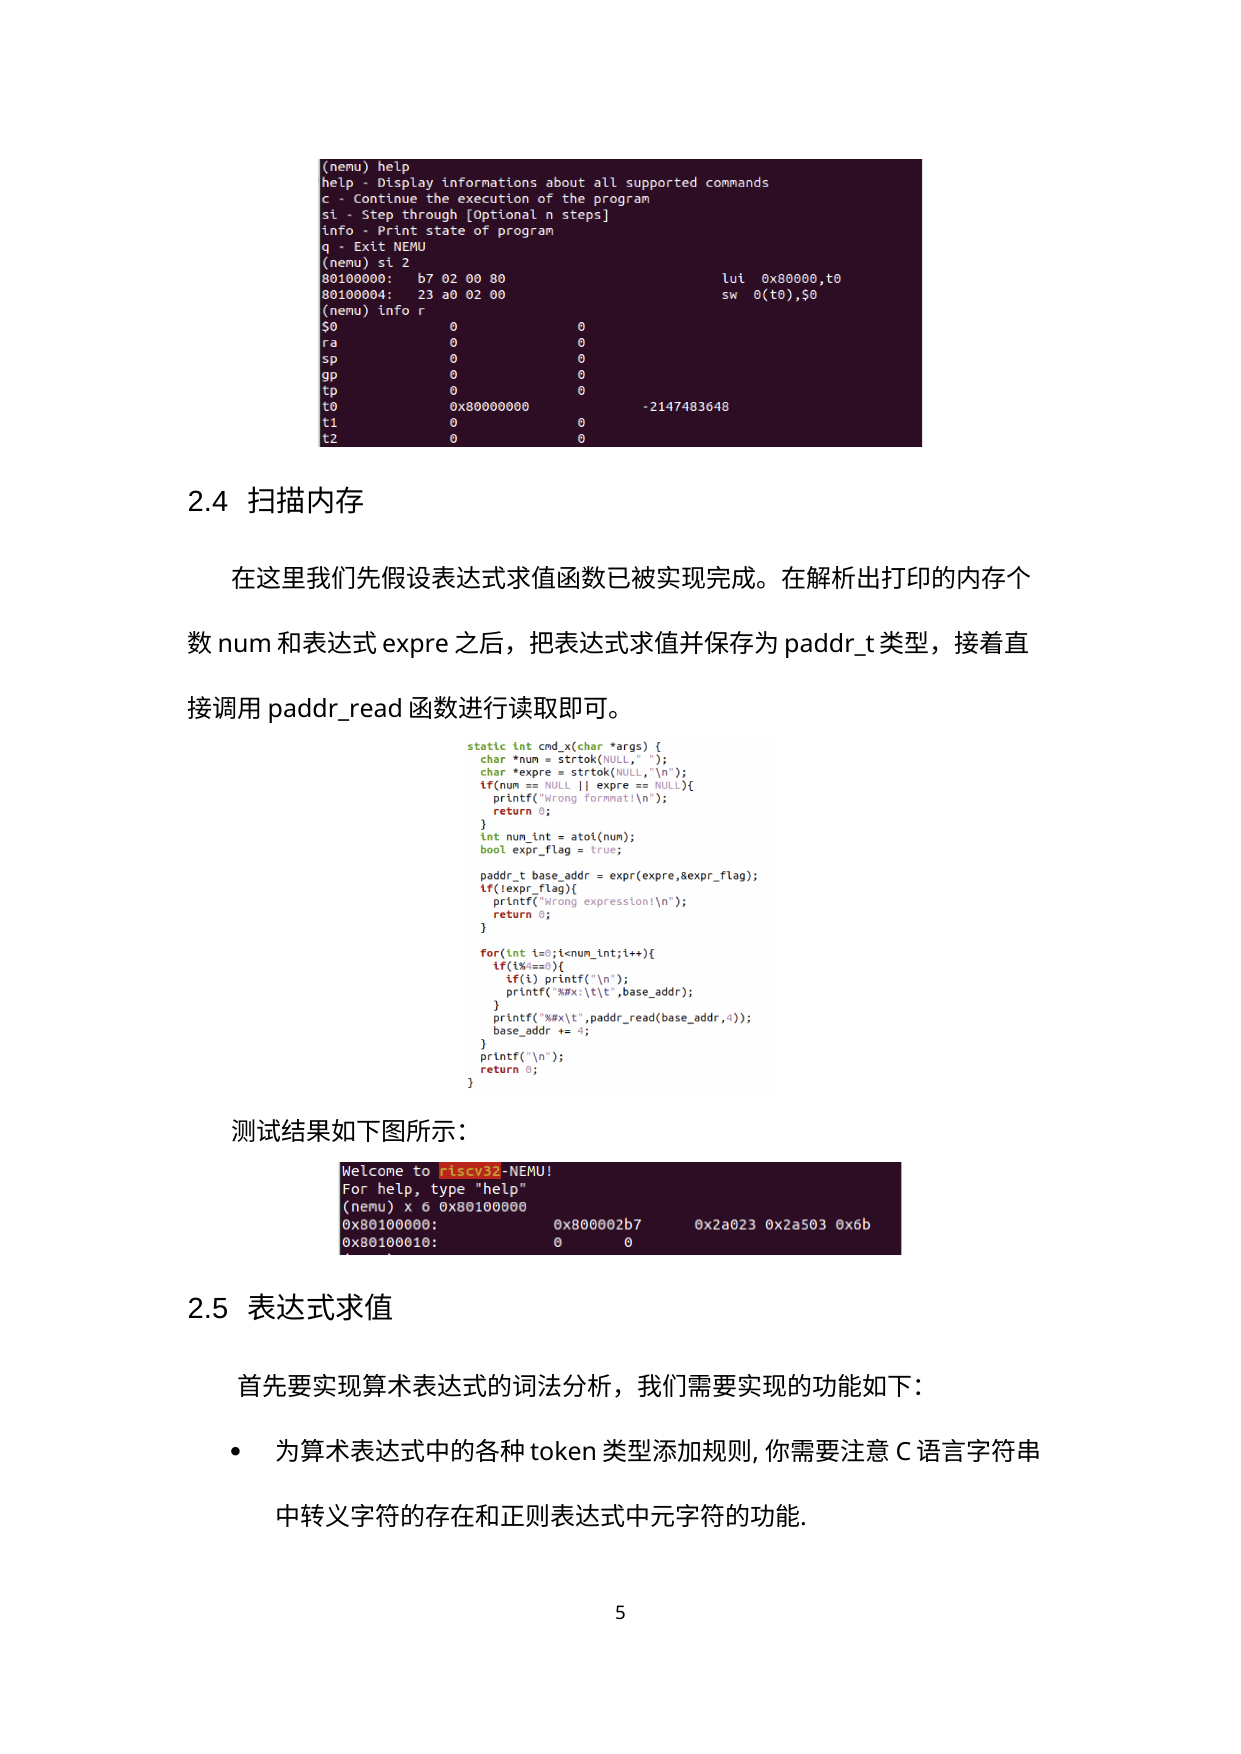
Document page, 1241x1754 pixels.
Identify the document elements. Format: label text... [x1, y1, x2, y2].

picture [338, 1162, 902, 1255]
picture [465, 739, 775, 1093]
subtitle 扫描内存 [187, 477, 1028, 519]
subtitle 表达式求值 [187, 1284, 1028, 1327]
text 测试结果如下图所示： [187, 1097, 1053, 1162]
text 在这里我们先假设表达式求值函数已被实现完成。在解析出打印的内存个数num和表达式expre之后，把表达式求值并保存为paddr_t类型，接着直接调用paddr_read函数进行读取即可。 [187, 544, 1053, 739]
picture [318, 159, 923, 447]
list 为算术表达式中的各种token类型添加规则, 你需要注意C语言字符串中转义字符的存在和正则表达式中元字符的功能. [231, 1417, 1053, 1547]
text 首先要实现算术表达式的词法分析，我们需要实现的功能如下： [187, 1352, 1053, 1417]
